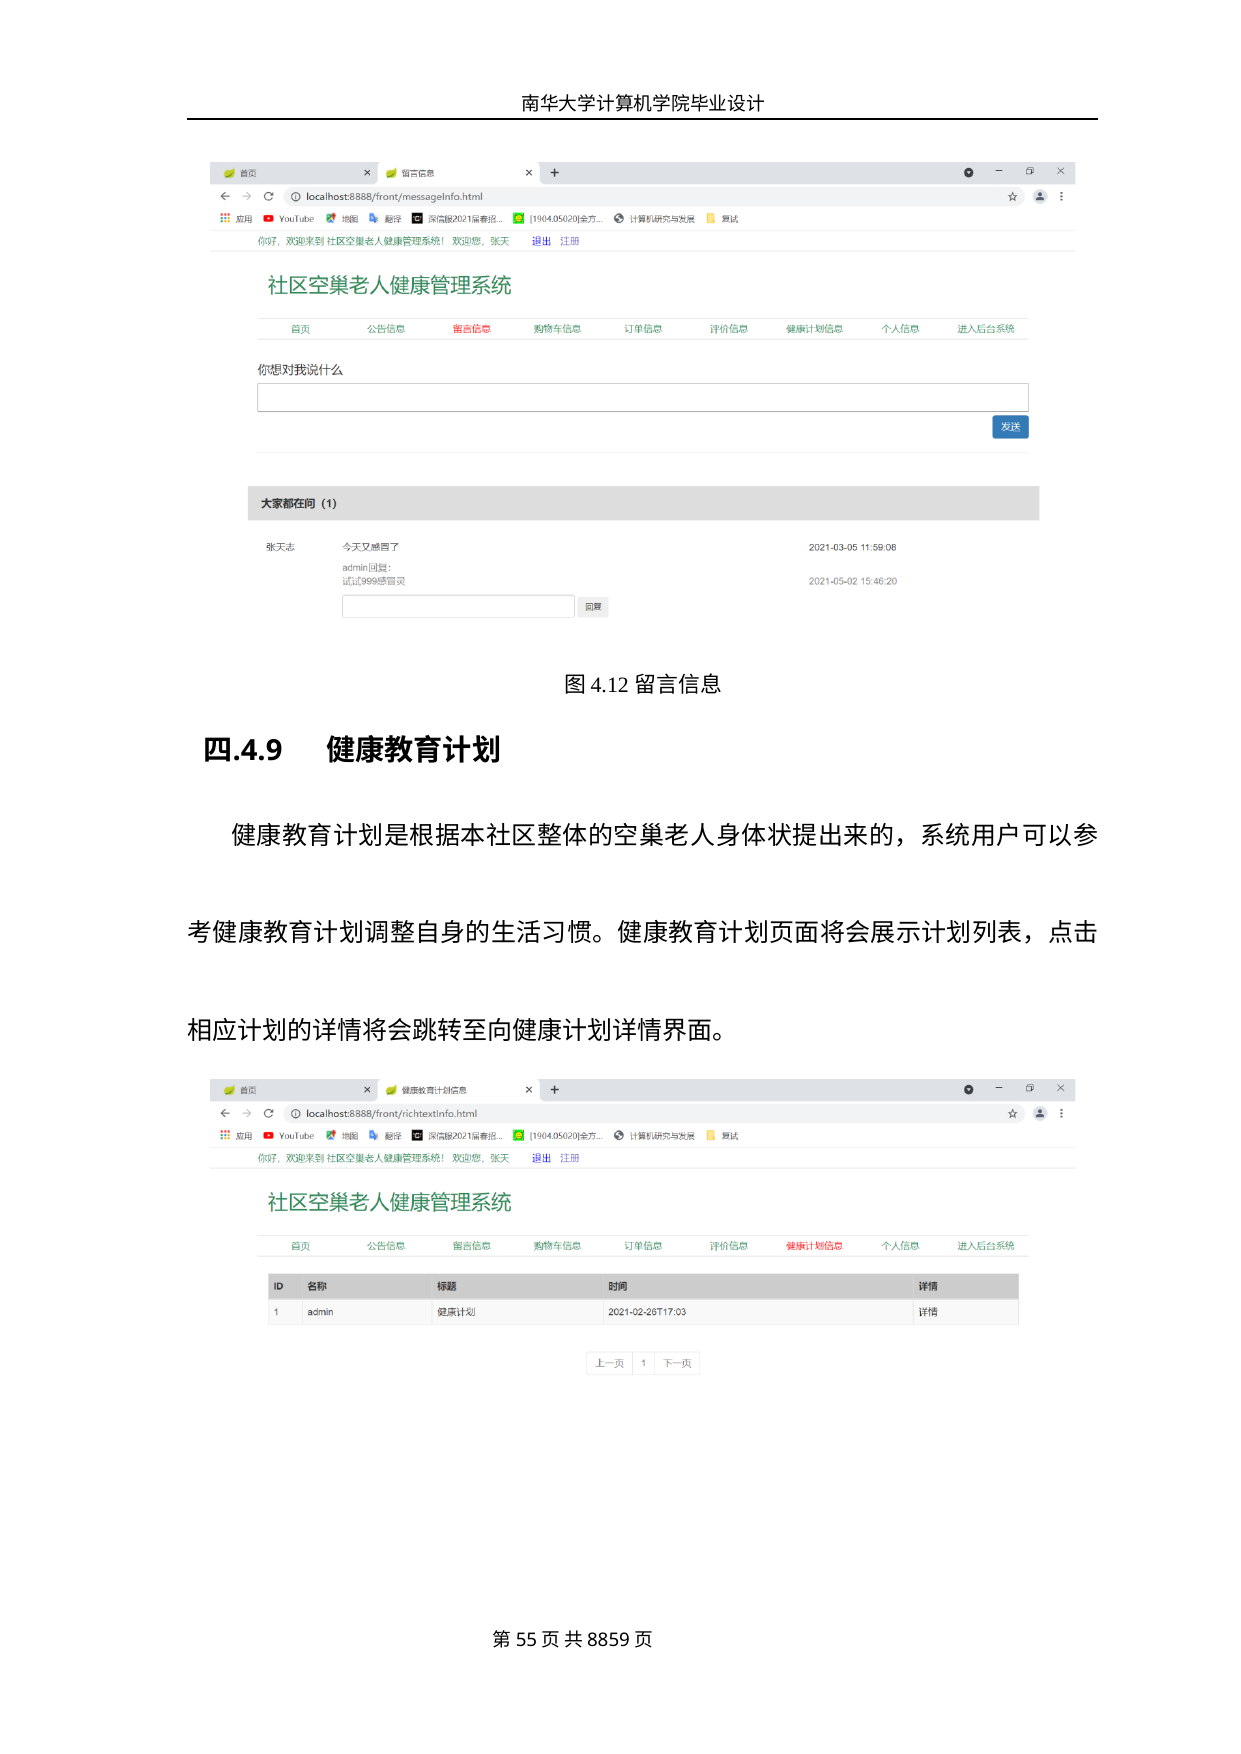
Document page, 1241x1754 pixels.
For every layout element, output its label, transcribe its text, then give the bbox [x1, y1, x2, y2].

picture [210, 1079, 1076, 1539]
text 健康教育计划是根据本社区整体的空巢老人身体状提出来的，系统用户可以参考健康教育计划调整自身的生活习惯。健康教育计划页面将会展示计划列表，点击相应计划的详情将会跳转至向健康计划详情界面。 [187, 801, 1098, 1061]
picture [210, 162, 1076, 622]
subtitle 健康教育计划 [203, 715, 1098, 780]
text 图4.12 留言信息 [187, 666, 1098, 699]
